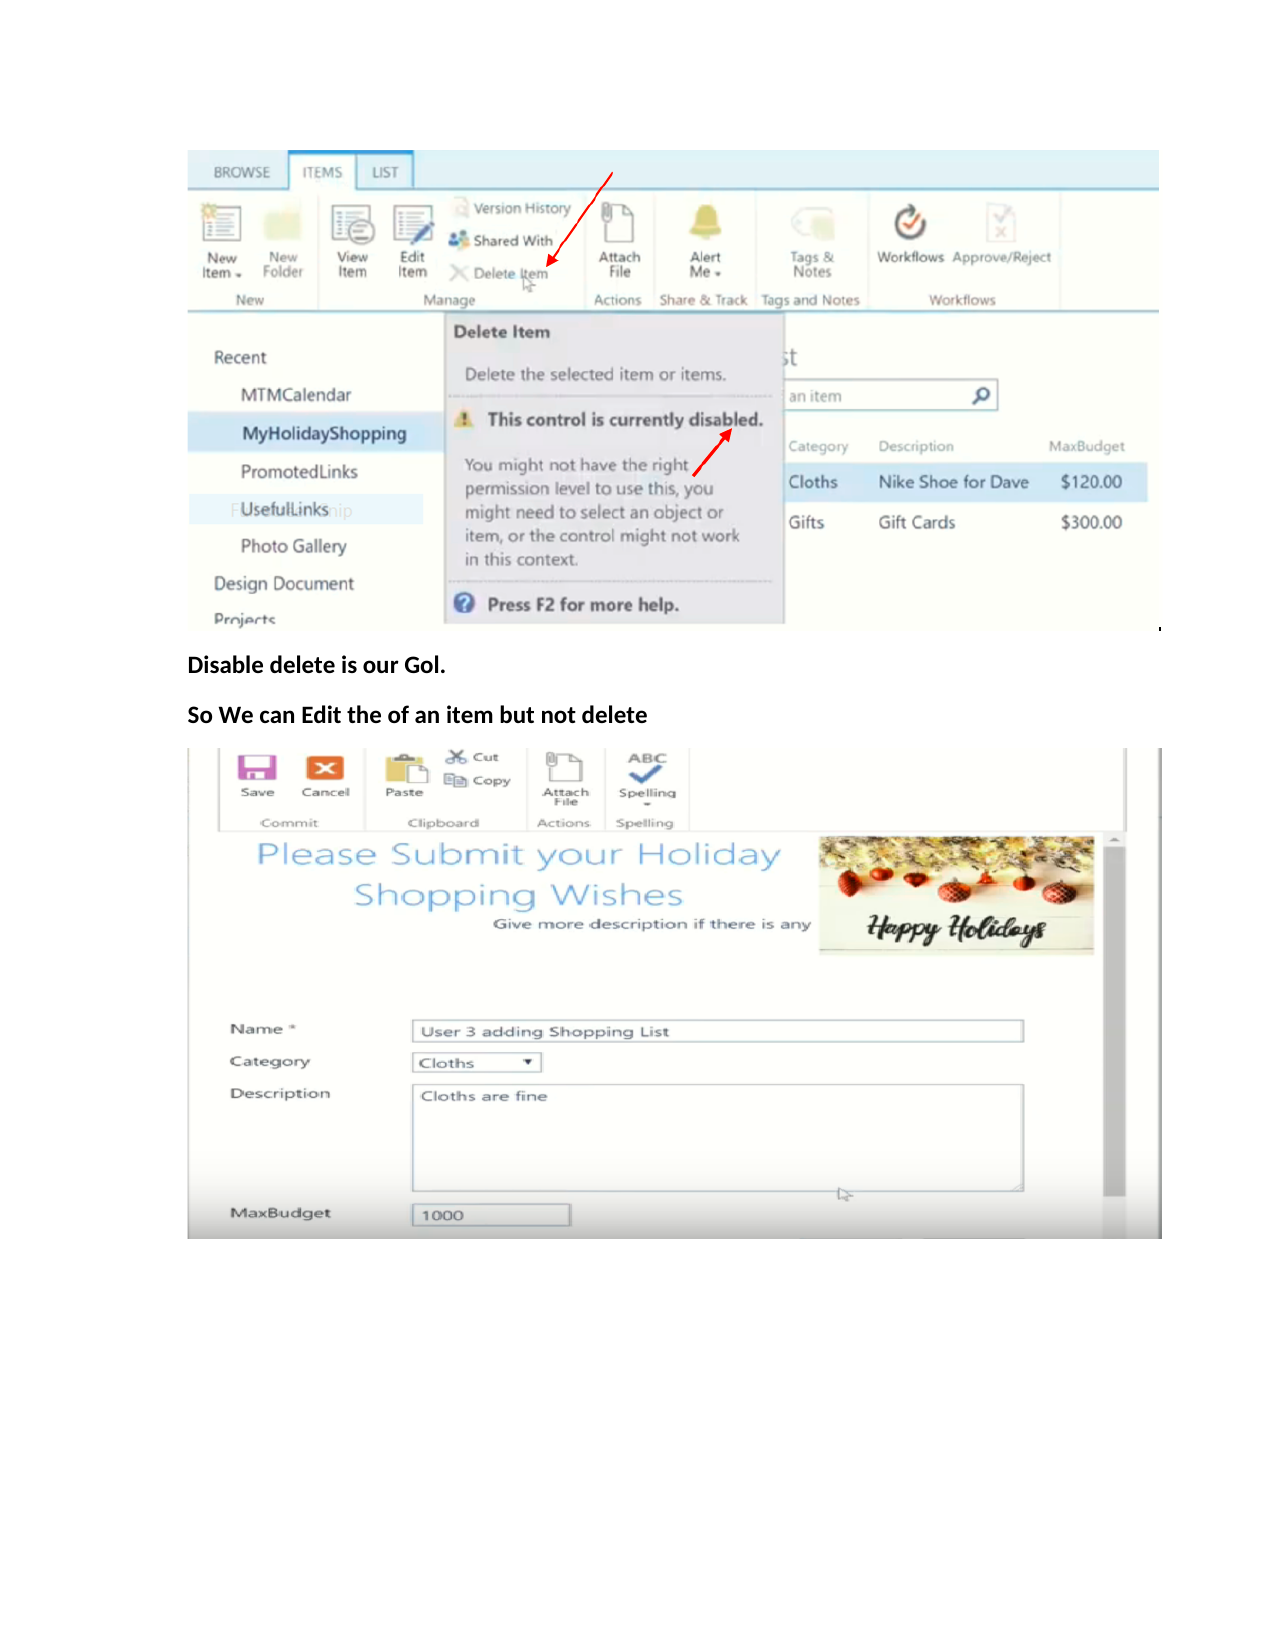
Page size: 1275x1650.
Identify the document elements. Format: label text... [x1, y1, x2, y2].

picture [187, 748, 1162, 1239]
picture [187, 150, 1163, 631]
text Disable delete is our Gol. [187, 649, 1125, 680]
text So We can Edit the of an item but not delete [187, 699, 1125, 729]
